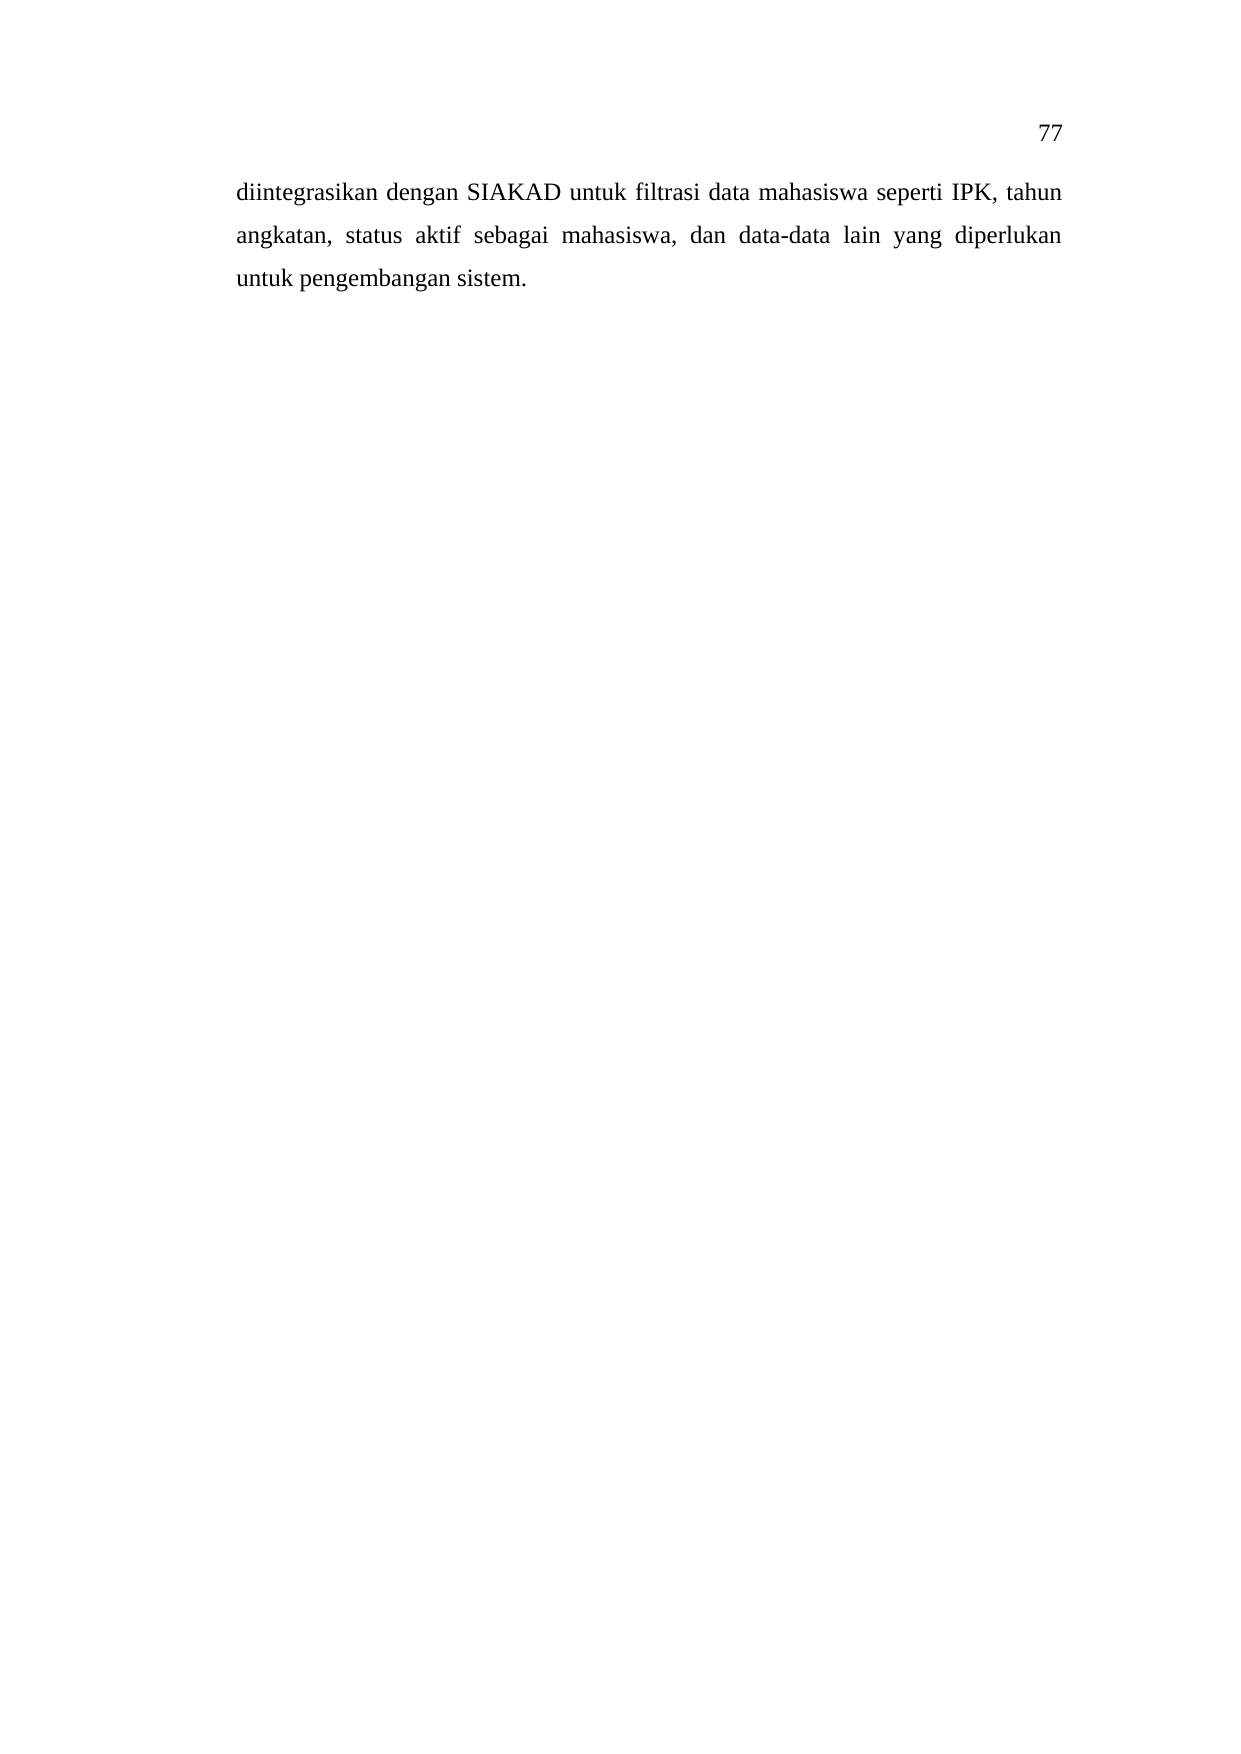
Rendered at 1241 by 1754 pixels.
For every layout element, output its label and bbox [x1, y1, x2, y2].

text [236, 177, 1063, 292]
